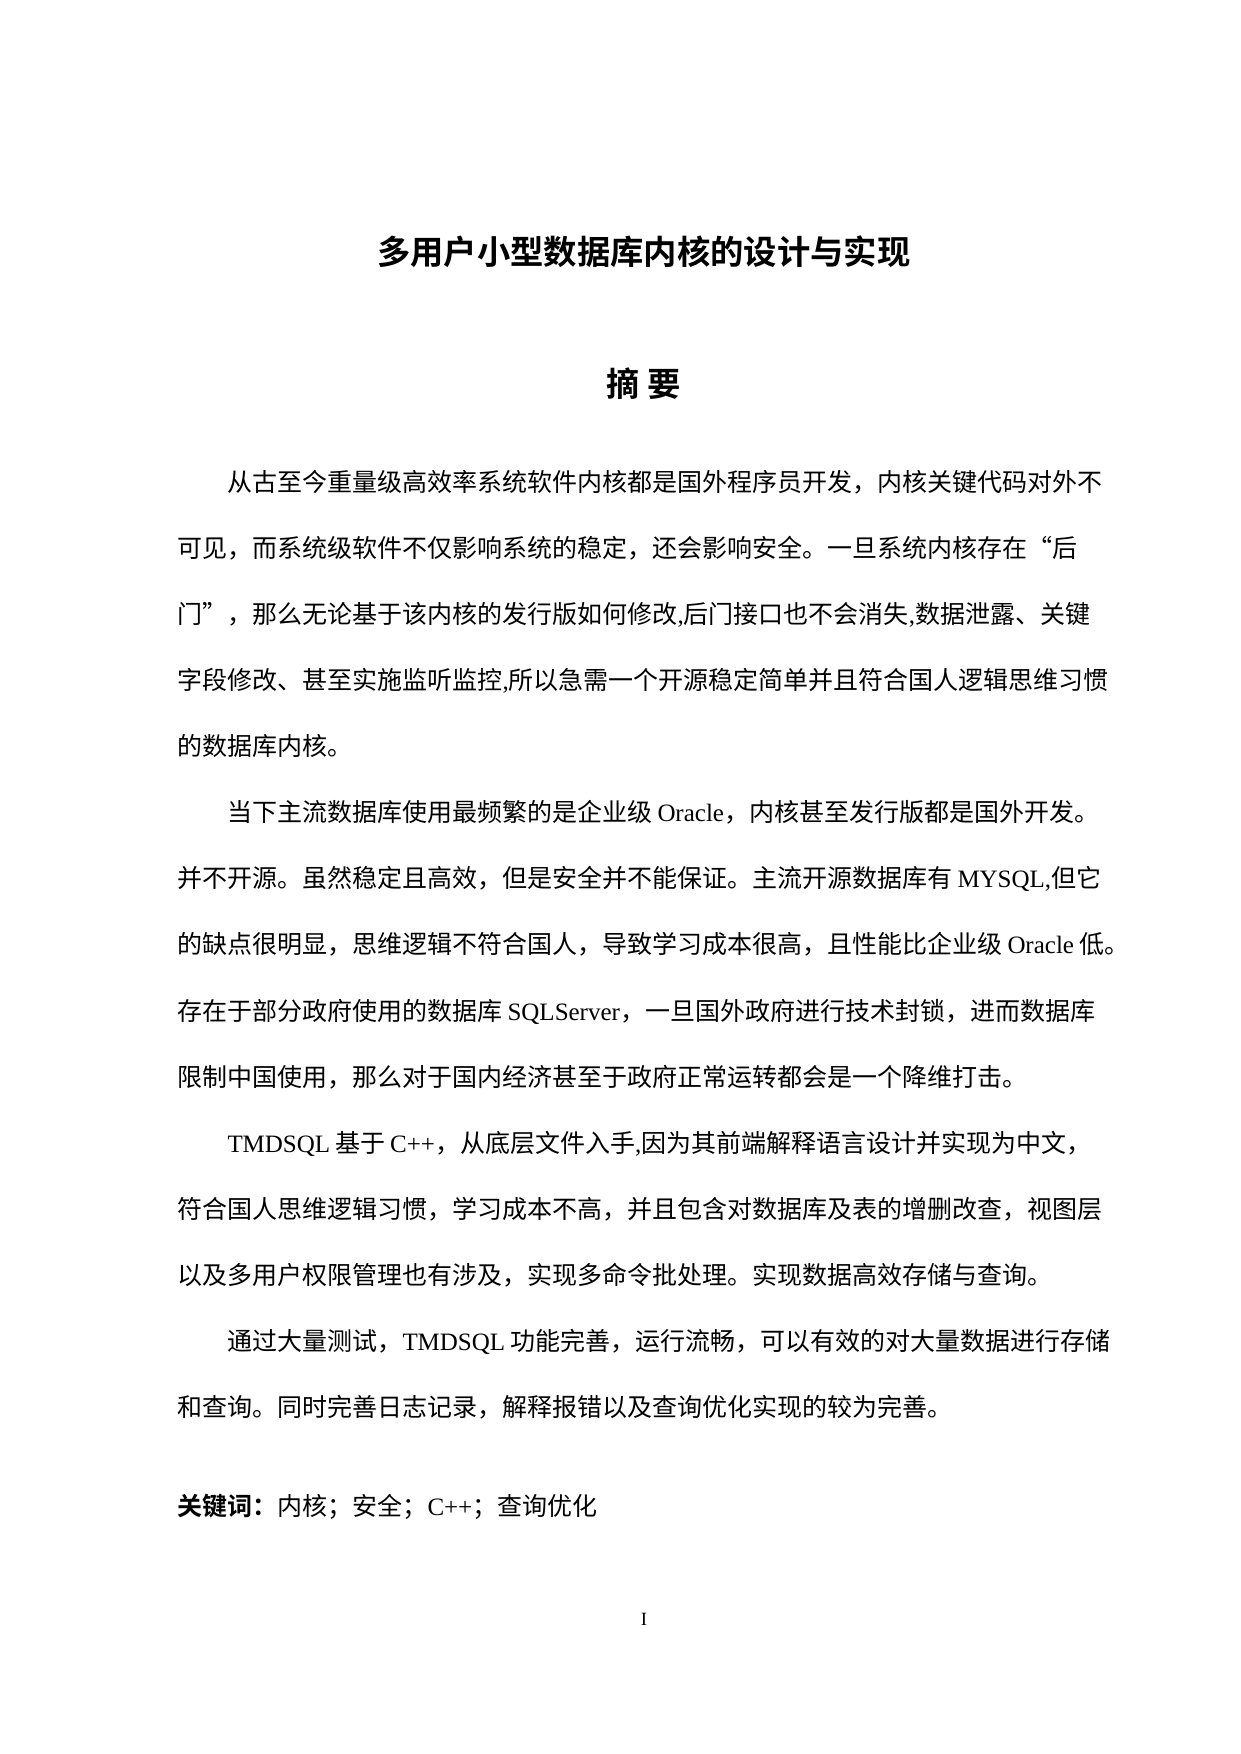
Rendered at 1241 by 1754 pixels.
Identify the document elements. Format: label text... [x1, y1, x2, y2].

text 多用户小型数据库内核的设计与实现 [177, 217, 1110, 283]
text 摘 要 [177, 349, 1110, 415]
text 从古至今重量级高效率系统软件内核都是国外程序员开发，内核关键代码对外不可见，而系统级软件不仅影响系统的稳定，还会影响安全。一旦系统内核存在“后门”，那么无论基于该内核的发行版如何修改,后门接口也不会消失,数据泄露、关键字段修改、甚至实施监听监控,所以急需一个开源稳定简单并且符合国人逻辑思维习惯的数据库内核。 [177, 448, 1110, 778]
text 通过大量测试，TMDSQL功能完善，运行流畅，可以有效的对大量数据进行存储和查询。同时完善日志记录，解释报错以及查询优化实现的较为完善。 [177, 1306, 1110, 1438]
text 当下主流数据库使用最频繁的是企业级Oracle，内核甚至发行版都是国外开发。并不开源。虽然稳定且高效，但是安全并不能保证。主流开源数据库有MYSQL,但它的缺点很明显，思维逻辑不符合国人，导致学习成本很高，且性能比企业级Oracle低。存在于部分政府使用的数据库SQLServer，一旦国外政府进行技术封锁，进而数据库限制中国使用，那么对于国内经济甚至于政府正常运转都会是一个降维打击。 [177, 778, 1110, 1108]
text 关键词：内核；安全；C++；查询优化 [177, 1471, 1110, 1537]
text TMDSQL基于C++，从底层文件入手,因为其前端解释语言设计并实现为中文，符合国人思维逻辑习惯，学习成本不高，并且包含对数据库及表的增删改查，视图层以及多用户权限管理也有涉及，实现多命令批处理。实现数据高效存储与查询。 [177, 1108, 1110, 1306]
